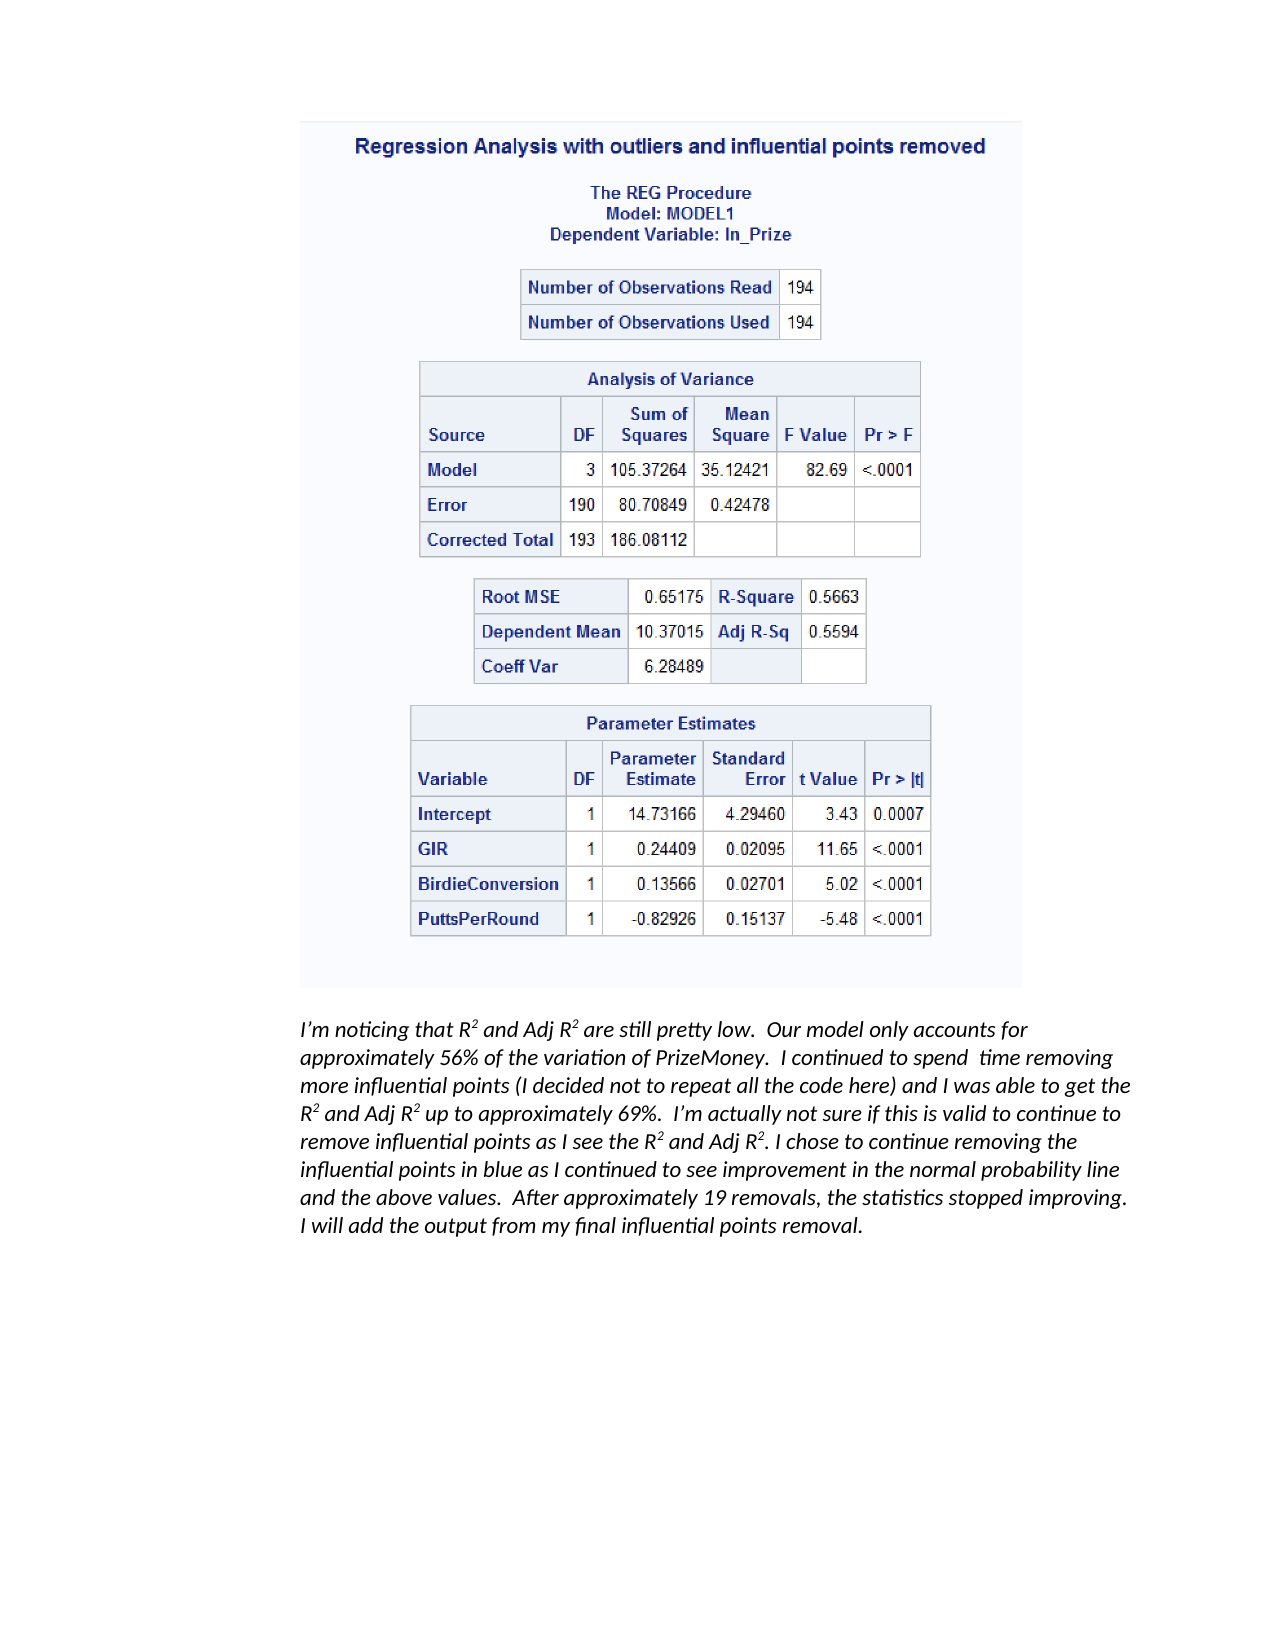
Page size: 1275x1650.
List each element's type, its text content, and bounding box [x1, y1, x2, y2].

picture [300, 121, 1023, 988]
text I’m noticing that R2 and Adj R2 are still pretty low. Our model only accounts for approximately 56% of the variation of PrizeMoney. I continued to spend time removing more influential points (I decided not to repeat all the code here) and I was able to get the R2 and Adj R2 up to approximately 69%. I’m actually not sure if this is valid to continue to remove influential points as I see the R2 and Adj R2. I chose to continue removing the influential points in blue as I continued to see improvement in the normal probability line and the above values. After approximately 19 removals, the statistics stopped improving. I will add the output from my final influential points removal. [300, 1015, 1144, 1239]
